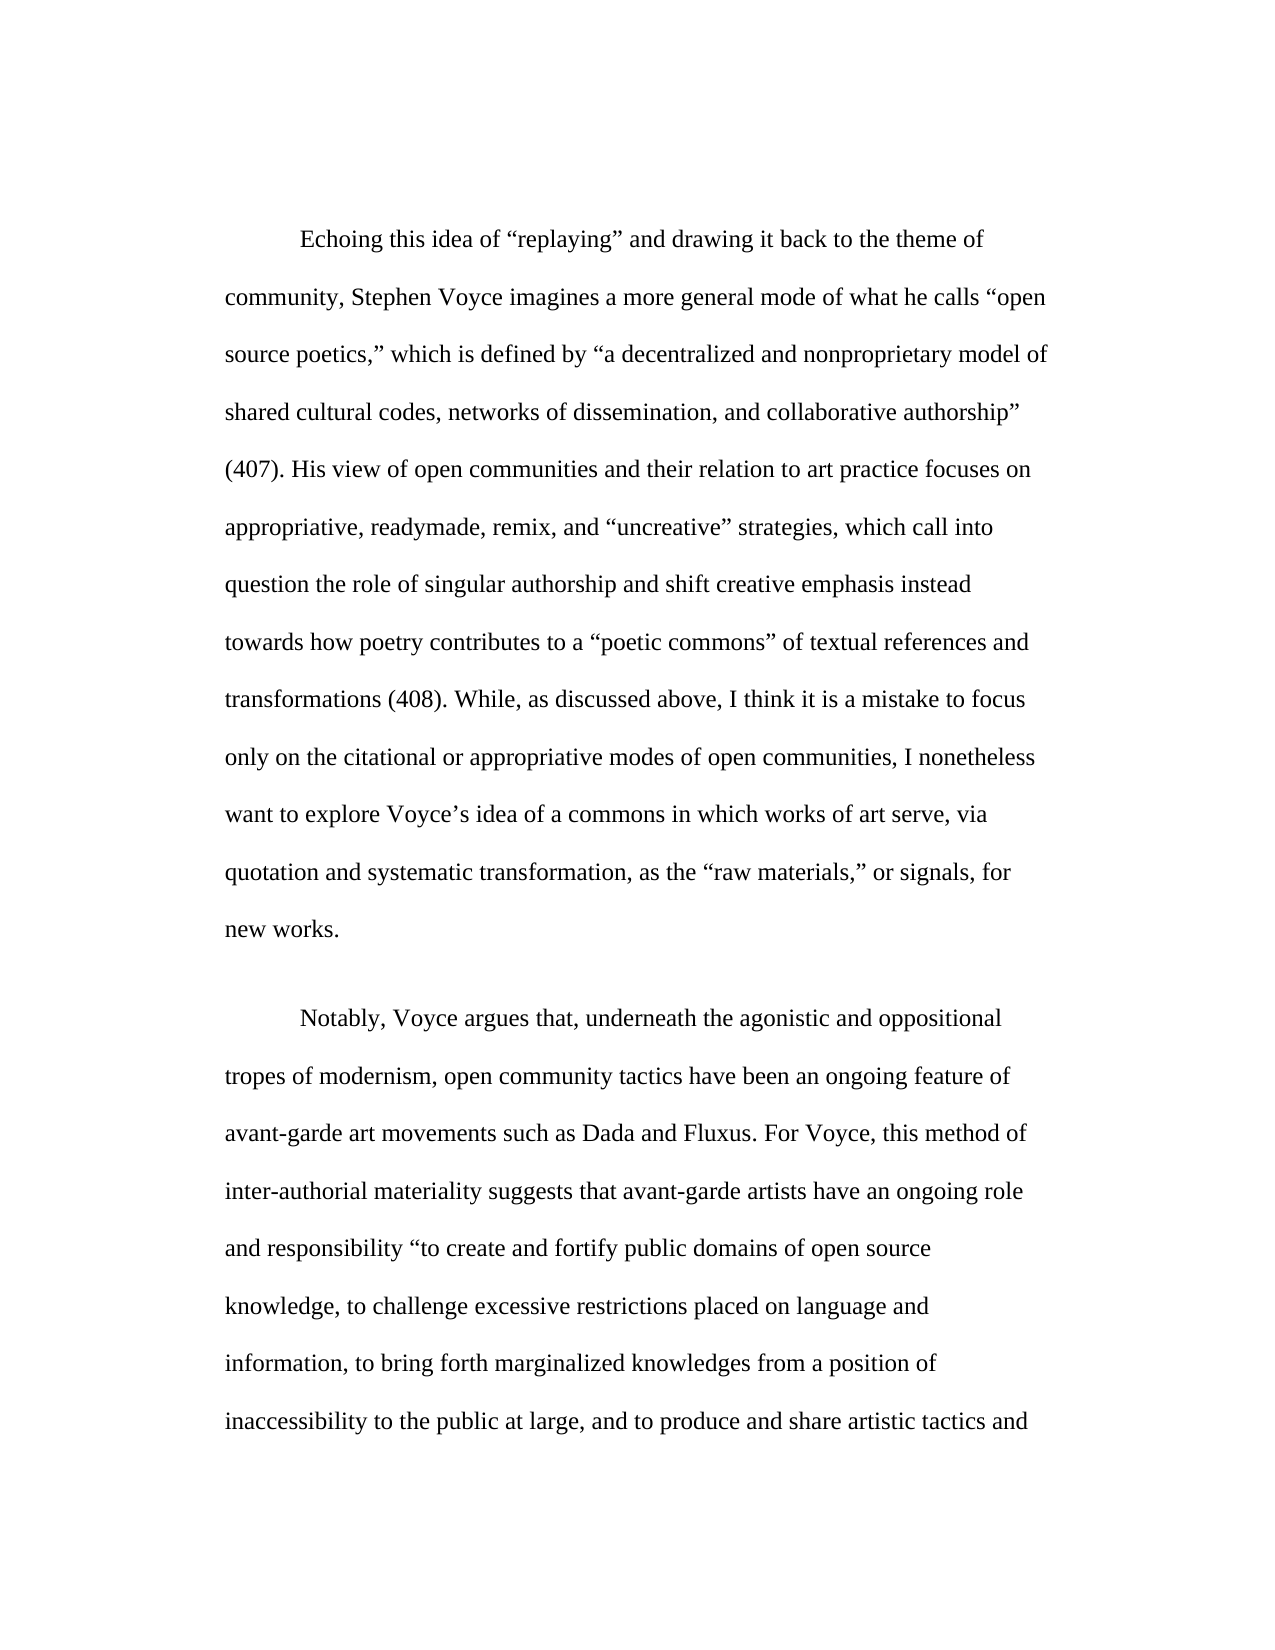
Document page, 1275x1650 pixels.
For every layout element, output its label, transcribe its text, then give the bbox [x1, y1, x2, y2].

text Echoing this idea of “replaying” and drawing it back to the theme of community, Stephen Voyce imagines a more general mode of what he calls “open source poetics,” which is defined by “a decentralized and nonproprietary model of shared cultural codes, networks of dissemination, and collaborative authorship” (407). His view of open communities and their relation to art practice focuses on appropriative, readymade, remix, and “uncreative” strategies, which call into question the role of singular authorship and shift creative emphasis instead towards how poetry contributes to a “poetic commons” of textual references and transformations (408). While, as discussed above, I think it is a mistake to focus only on the citational or appropriative modes of open communities, I nonetheless want to explore Voyce’s idea of a commons in which works of art serve, via quotation and systematic transformation, as the “raw materials,” or signals, for new works. [224, 224, 1051, 943]
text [224, 1003, 1051, 1434]
